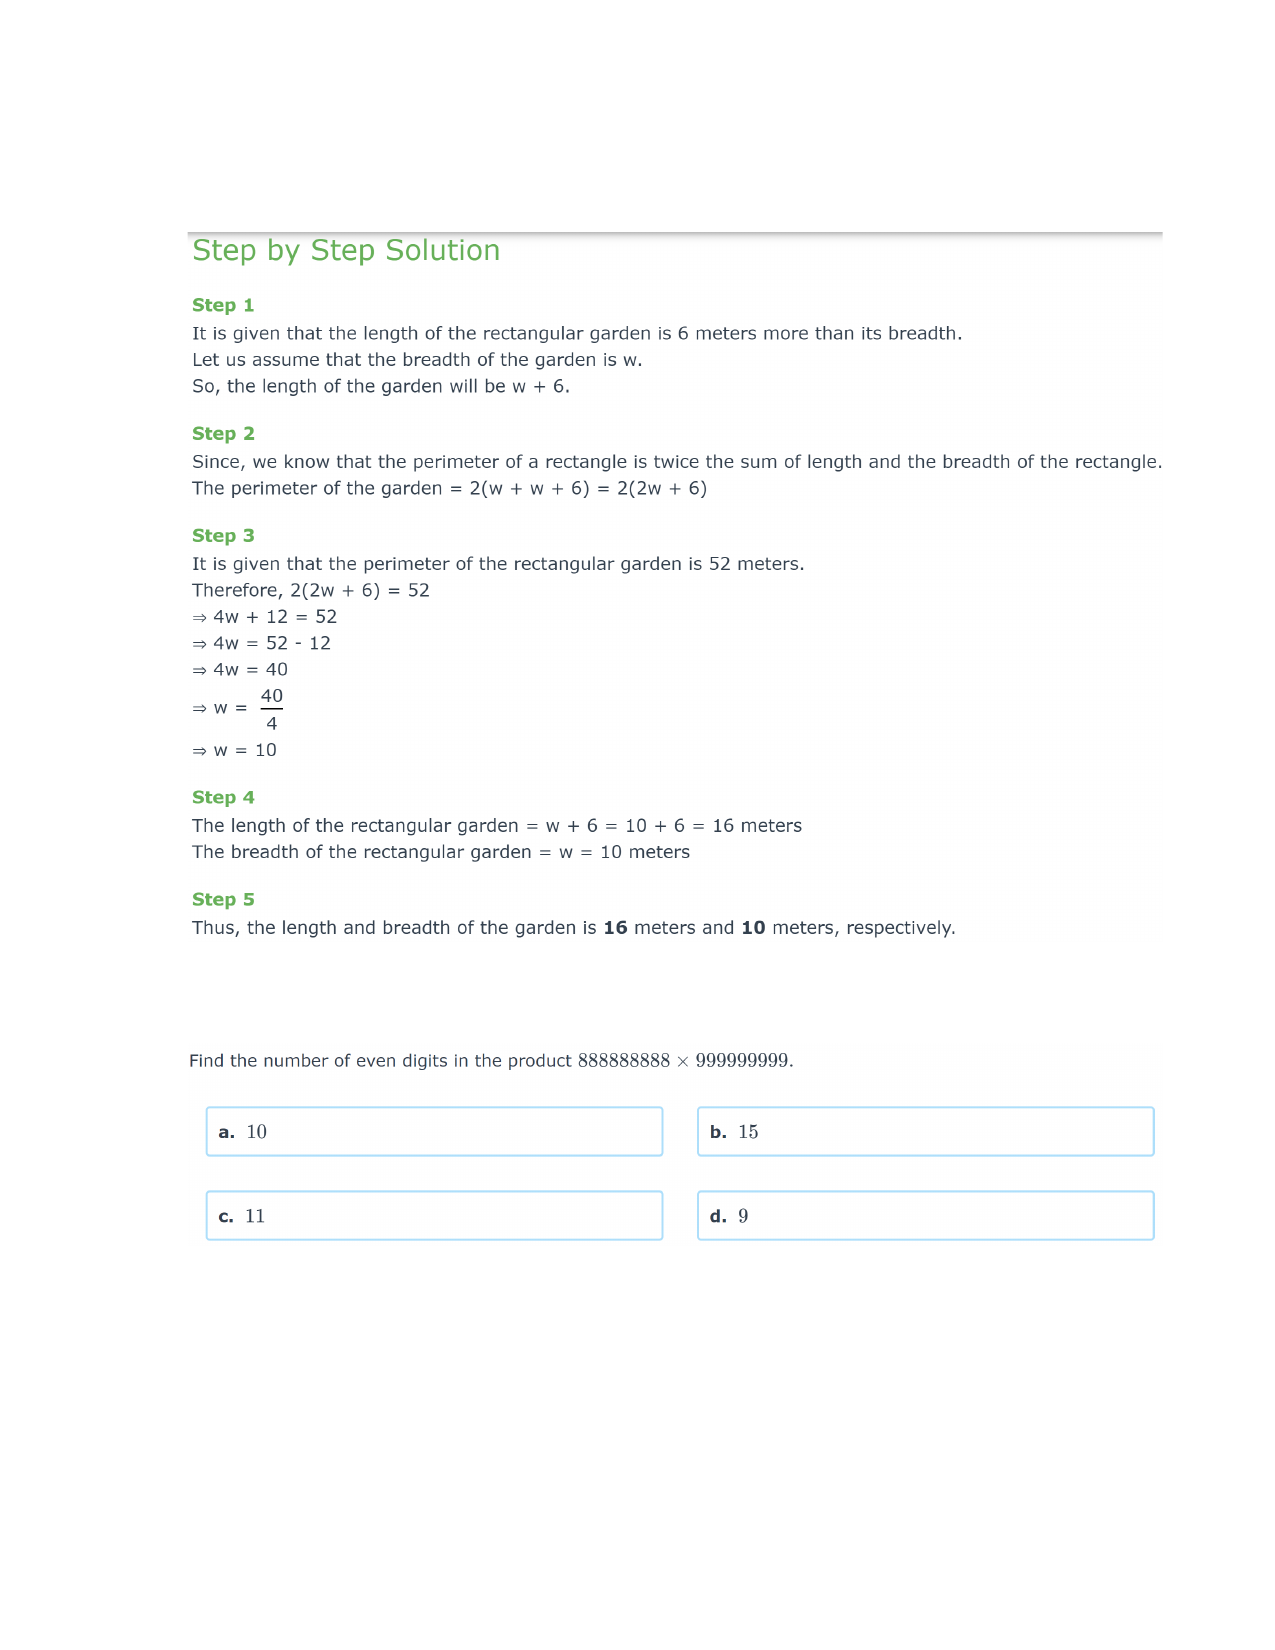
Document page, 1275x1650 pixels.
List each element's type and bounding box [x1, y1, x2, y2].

picture [187, 232, 1163, 942]
picture [187, 1043, 1163, 1246]
